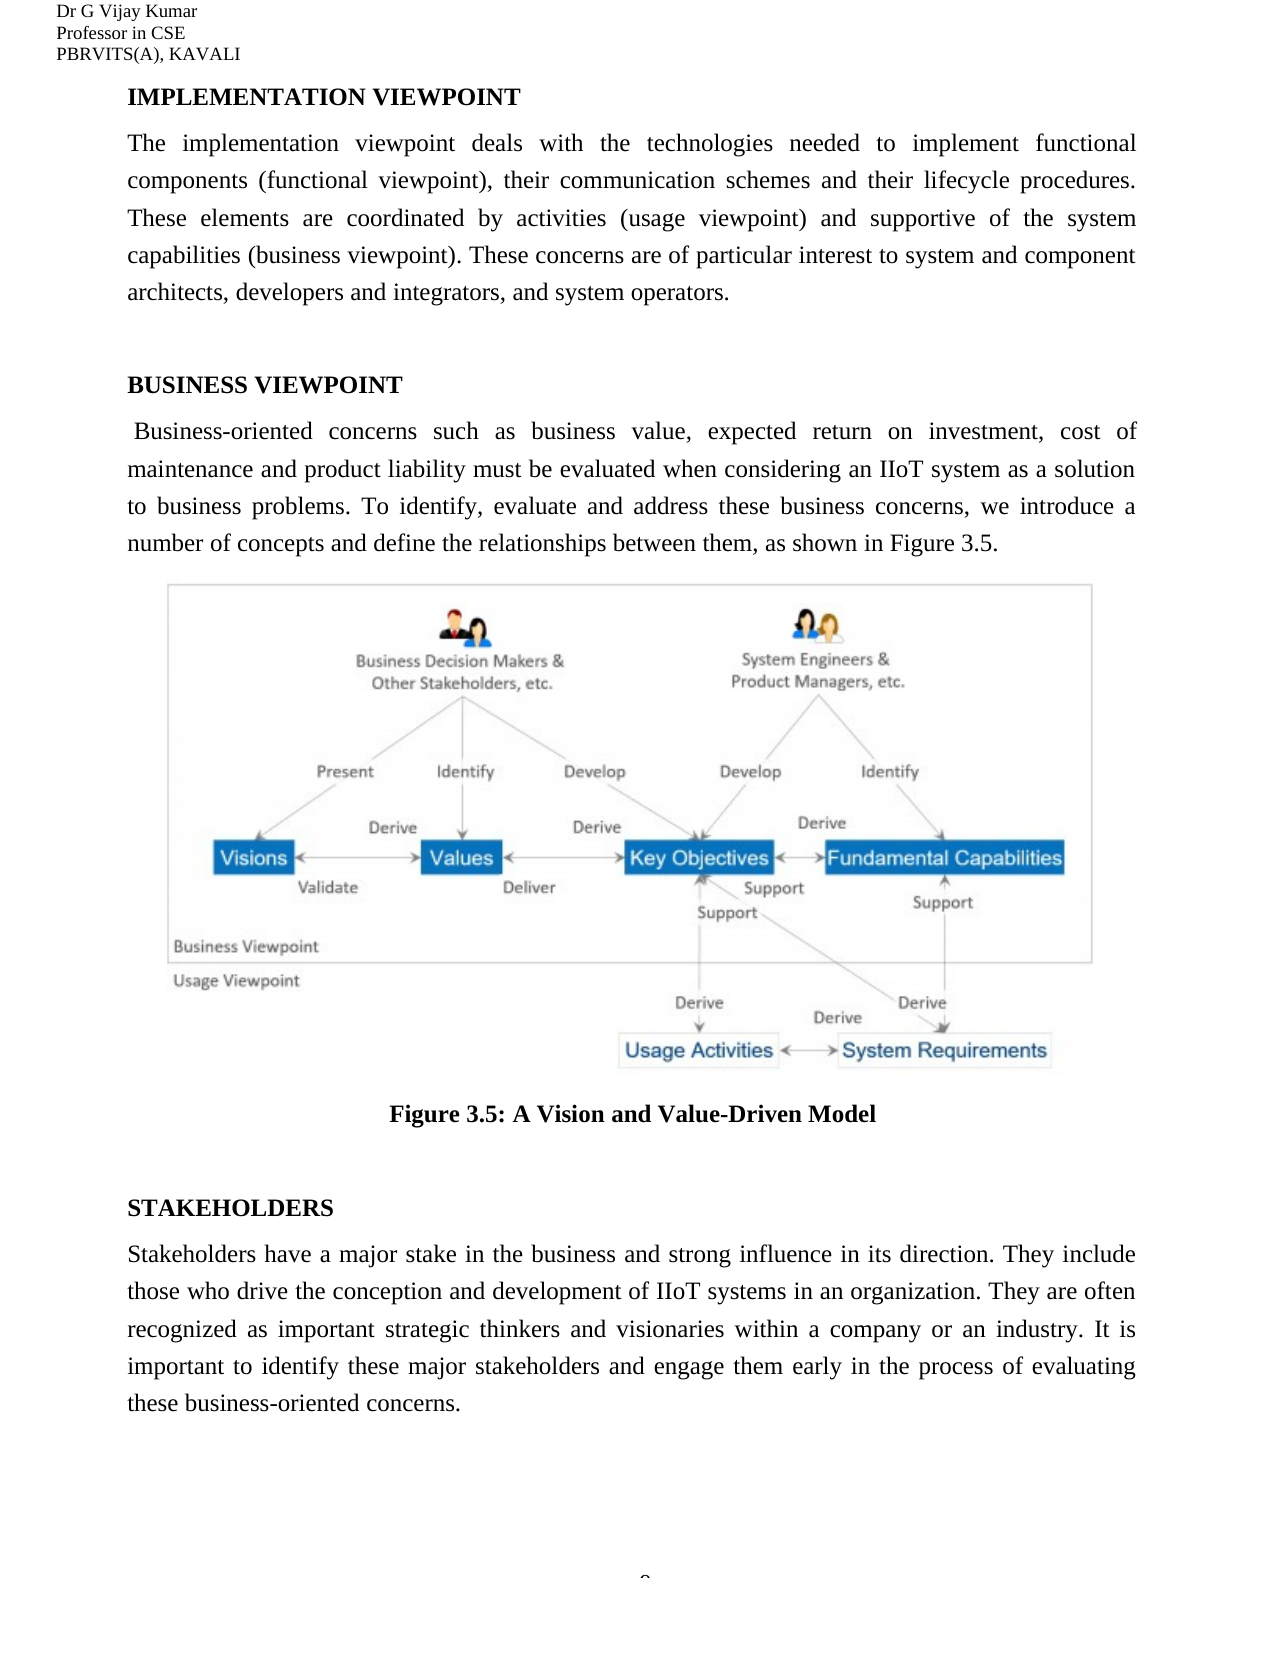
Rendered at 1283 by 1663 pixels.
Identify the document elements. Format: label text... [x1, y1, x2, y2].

text The implementation viewpoint deals with the technologies needed to implement functional components (functional viewpoint), their communication schemes and their lifecycle procedures. These elements are coordinated by activities (usage viewpoint) and supportive of the system capabilities (business viewpoint). These concerns are of particular interest to system and component architects, developers and integrators, and system operators. [127, 128, 1137, 306]
picture [166, 579, 1107, 1075]
subtitle IMPLEMENTATION VIEWPOINT [127, 82, 1272, 111]
text Business-oriented concerns such as business value, expected return on investment, cost of maintenance and product liability must be evaluated when considering an IIoT system as a solution to business problems. To identify, evaluate and address these business concerns, we introduce a number of concepts and define the relationships between them, as shown in Figure 3.5. [127, 416, 1137, 557]
subtitle Figure 3.5: A Vision and Value-Driven Model [294, 1075, 971, 1128]
text Stakeholders have a major stake in the business and strong influence in its direction. They include those who drive the conception and development of IIoT systems in an organization. They are often recognized as important strategic thinkers and visionaries within a company or an industry. It is important to identify these major stakeholders and engage them early in the process of evaluating these business-oriented concerns. [127, 1239, 1137, 1417]
subtitle BUSINESS VIEWPOINT [127, 370, 1272, 398]
text STAKEHOLDERS [127, 1193, 1272, 1222]
